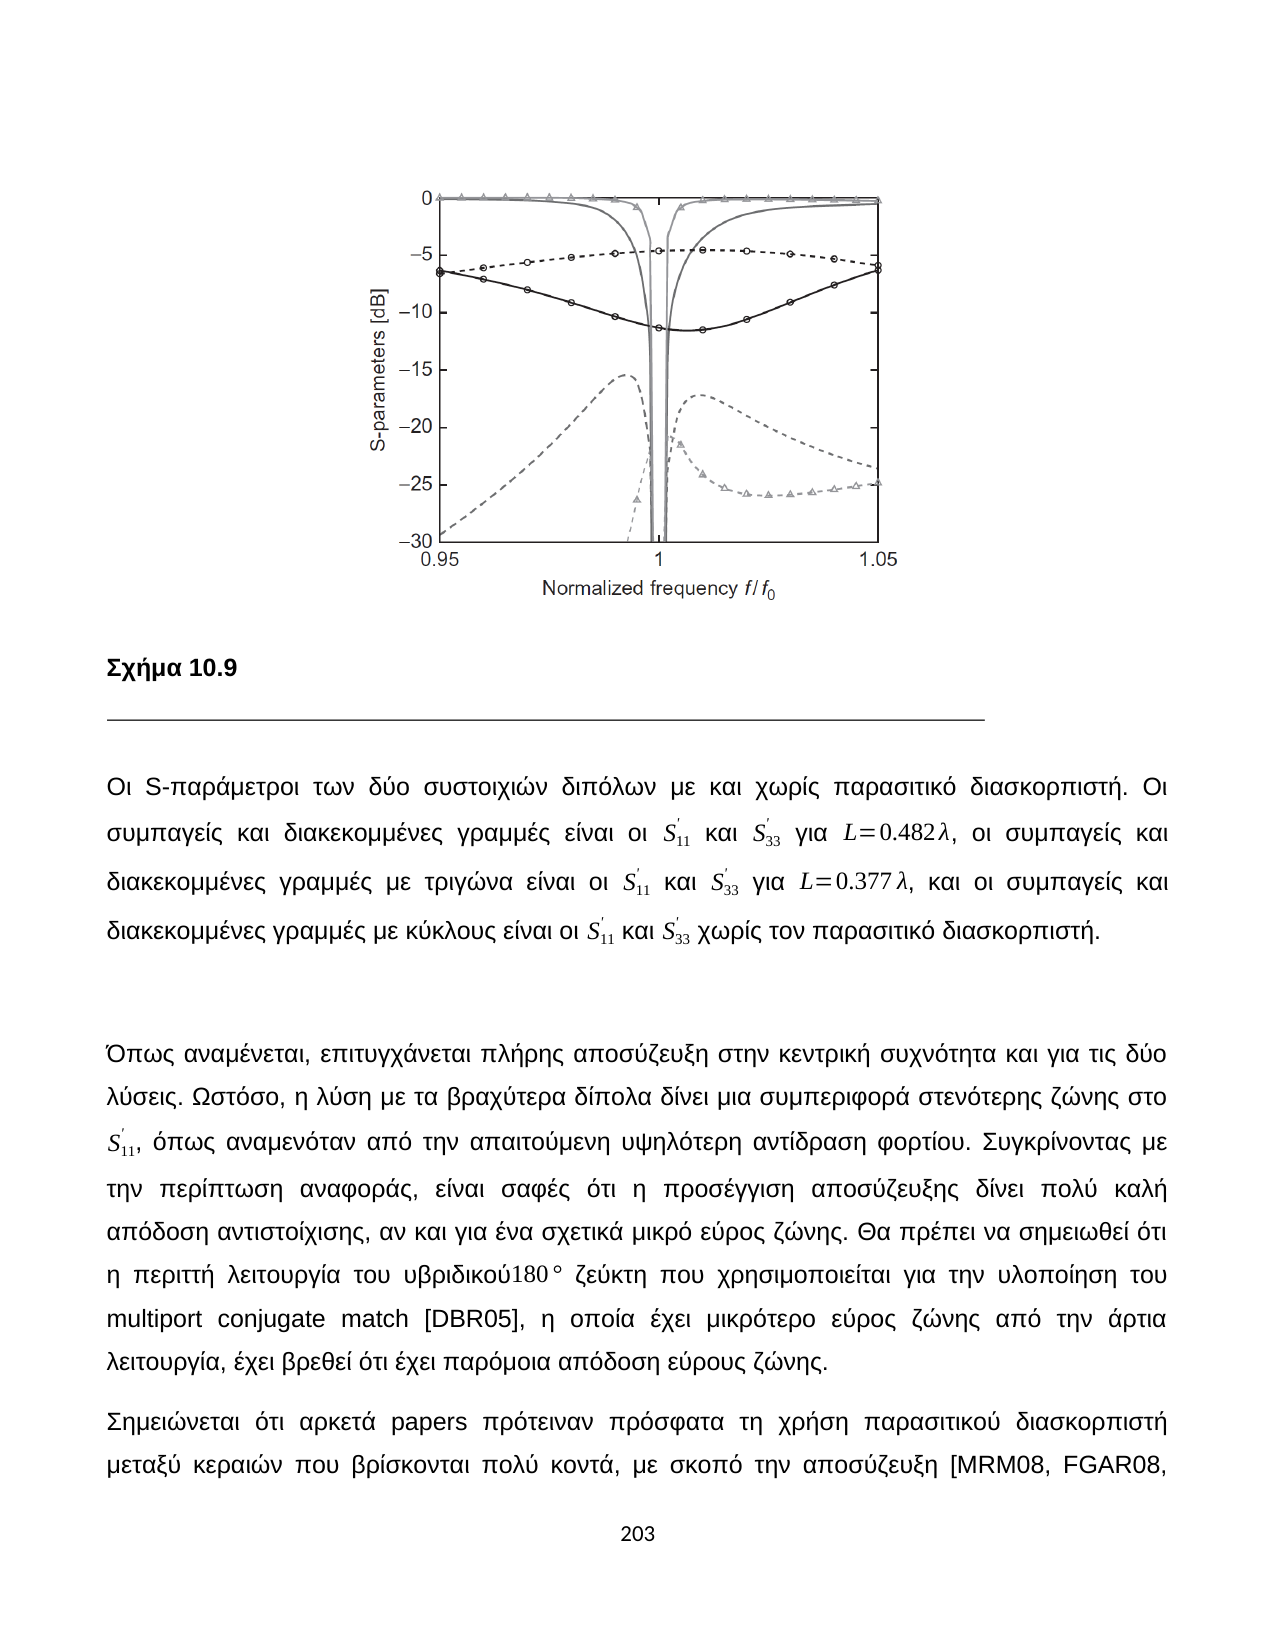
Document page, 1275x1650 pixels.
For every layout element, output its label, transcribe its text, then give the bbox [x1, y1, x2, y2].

picture [106, 713, 990, 730]
text Σχήμα 10.9 [106, 653, 1169, 682]
picture [346, 167, 929, 623]
text Όπως αναμένεται, επιτυγχάνεται πλήρης αποσύζευξη στην κεντρική συχνότητα και για τις δύο λύσεις. Ωστόσο, η λύση με τα βραχύτερα δίπολα δίνει μια συμπεριφορά στενότερης ζώνης στο , όπως αναμενόταν από την απαιτούμενη υψηλότερη αντίδραση φορτίου. Συγκρίνοντας με την περίπτωση αναφοράς, είναι σαφές ότι η προσέγγιση αποσύζευξης δίνει πολύ καλή απόδοση αντιστοίχισης, αν και για ένα σχετικά μικρό εύρος ζώνης. Θα πρέπει να σημειωθεί ότι η περιττή λειτουργία του υβριδικού ζεύκτη που χρησιμοποιείται για την υλοποίηση του multiport conjugate match [DBR05], η οποία έχει μικρότερο εύρος ζώνης από την άρτια λειτουργία, έχει βρεθεί ότι έχει παρόμοια απόδοση εύρους ζώνης. [106, 1039, 1169, 1375]
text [106, 1406, 1169, 1478]
text Οι S-παράμετροι των δύο συστοιχιών διπόλων με και χωρίς παρασιτικό διασκορπιστή. Οι συμπαγείς και διακεκομμένες γραμμές είναι οι και για , οι συμπαγείς και διακεκομμένες γραμμές με τριγώνα είναι οι και για , και οι συμπαγείς και διακεκομμένες γραμμές με κύκλους είναι οι και χωρίς τον παρασιτικό διασκορπιστή. [106, 772, 1169, 948]
